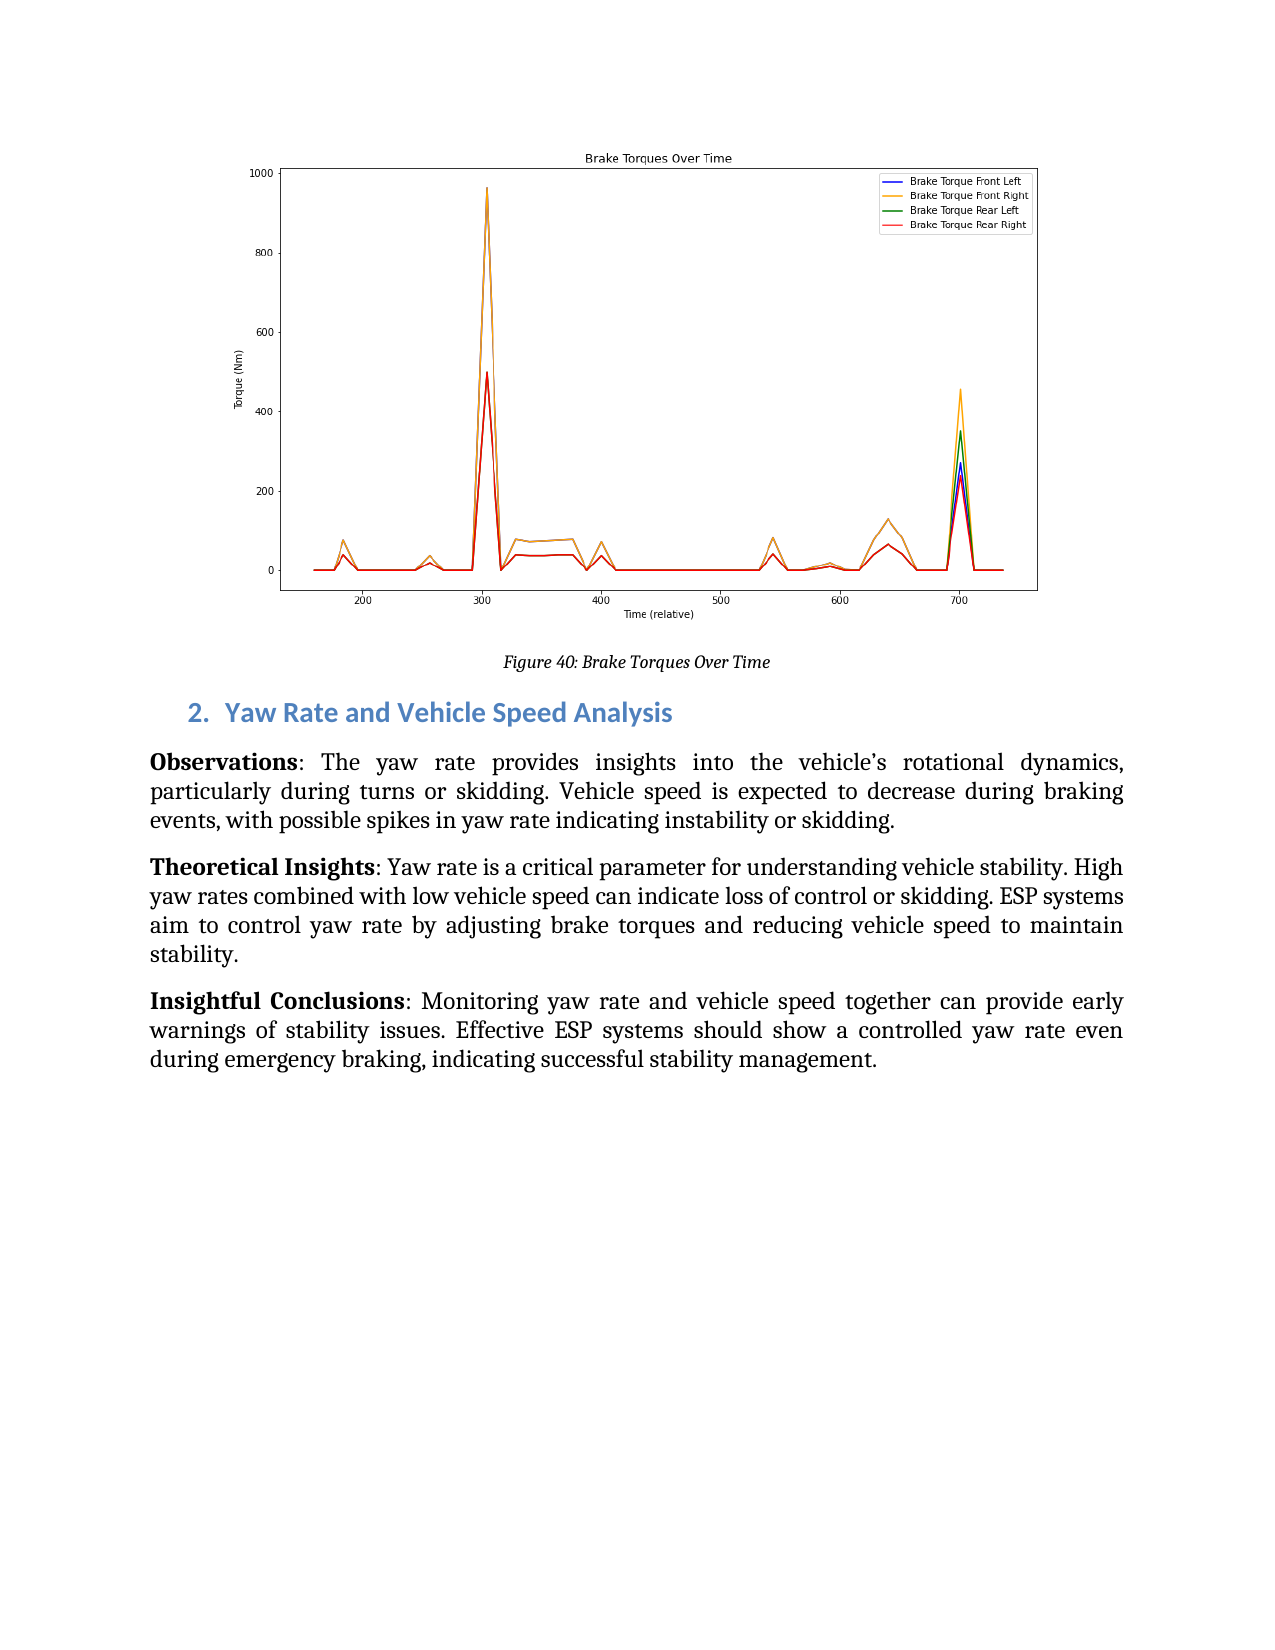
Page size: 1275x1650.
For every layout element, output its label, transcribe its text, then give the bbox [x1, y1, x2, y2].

picture [219, 150, 1056, 633]
text Insightful Conclusions: Monitoring yaw rate and vehicle speed together can provide early warnings of stability issues. Effective ESP systems should show a controlled yaw rate even during emergency braking, indicating successful stability management. [150, 987, 1125, 1073]
text Observations: The yaw rate provides insights into the vehicle’s rotational dynamics, particularly during turns or skidding. Vehicle speed is expected to decrease during braking events, with possible spikes in yaw rate indicating instability or skidding. [150, 748, 1125, 834]
text Theoretical Insights: Yaw rate is a critical parameter for understanding vehicle stability. High yaw rates combined with low vehicle speed can indicate loss of control or skidding. ESP systems aim to control yaw rate by adjusting brake torques and reducing vehicle speed to maintain stability. [150, 853, 1125, 968]
subtitle Yaw Rate and Vehicle Speed Analysis [187, 694, 1125, 729]
